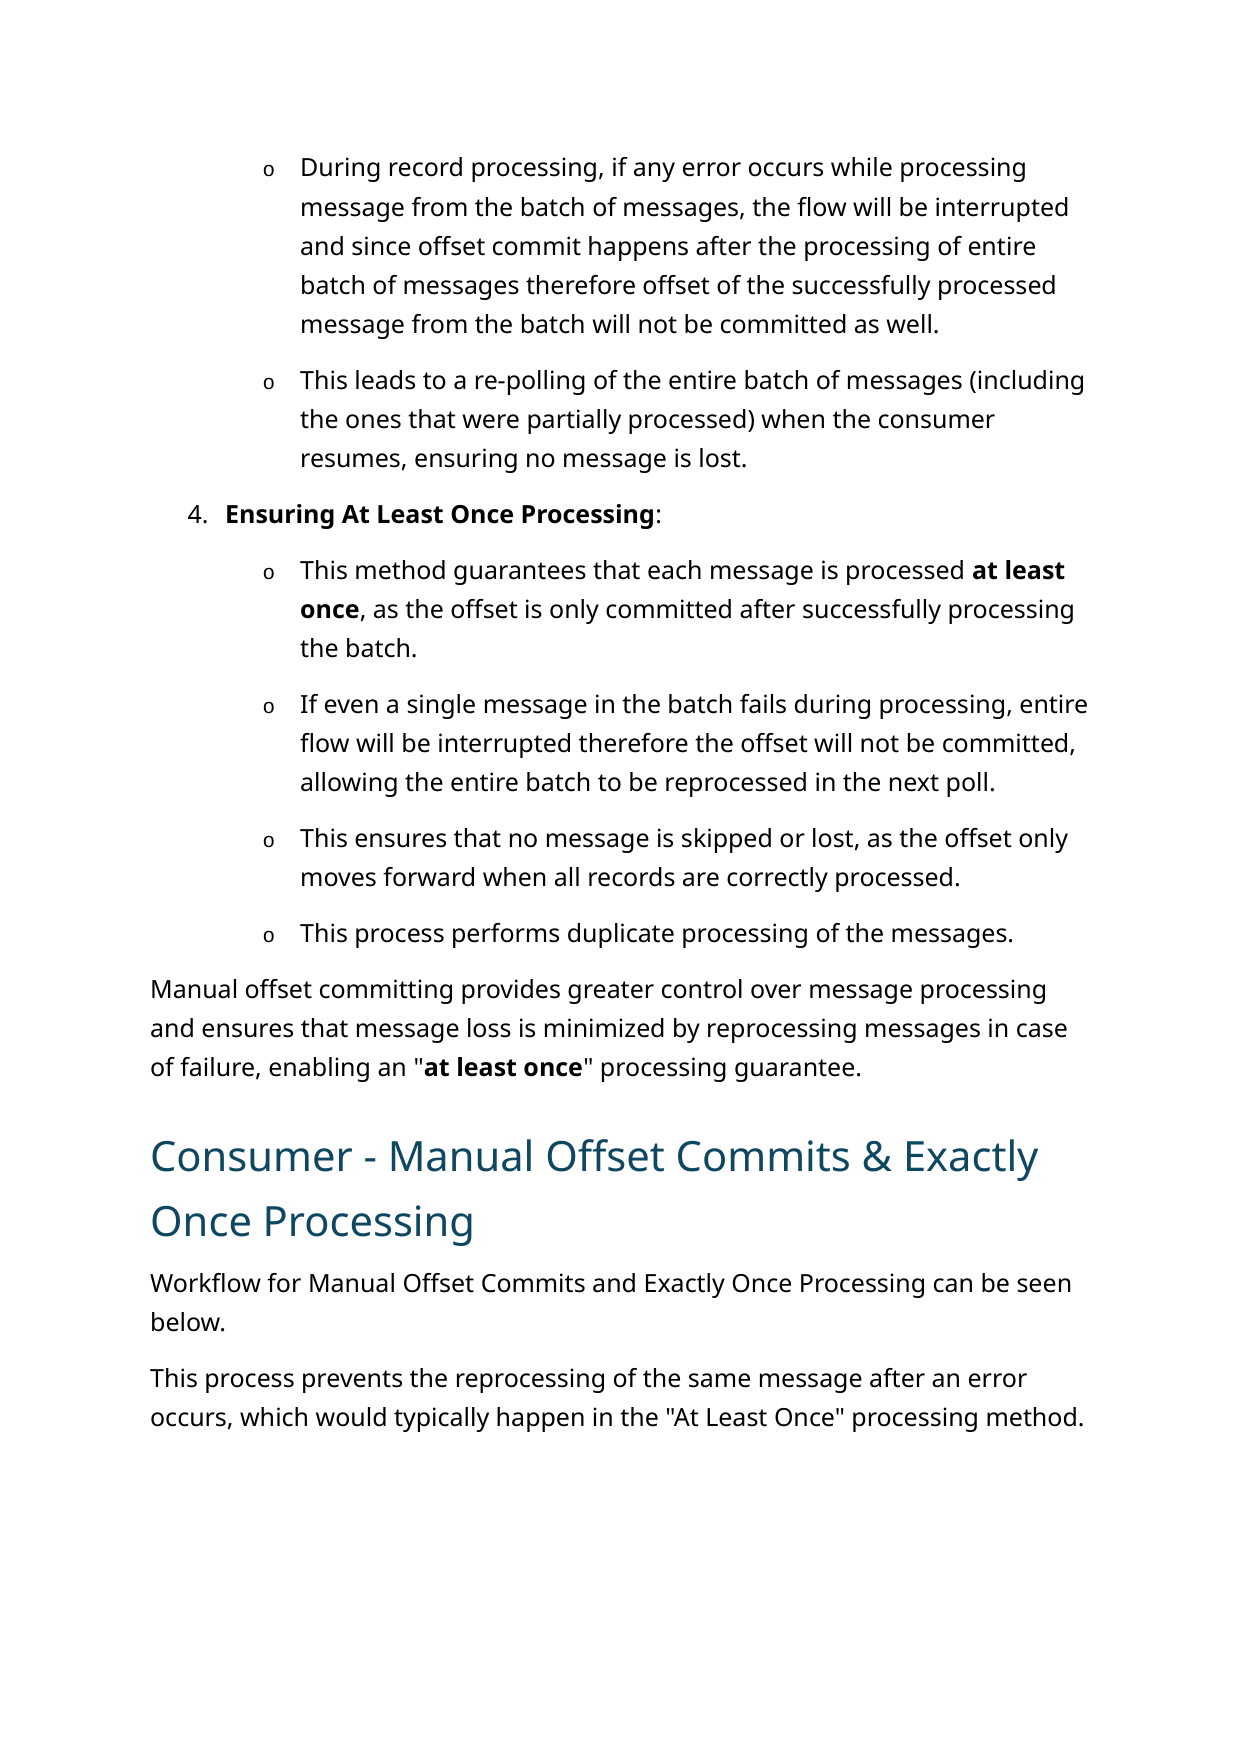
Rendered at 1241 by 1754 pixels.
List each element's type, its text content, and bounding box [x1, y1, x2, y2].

list If even a single message in the batch fails during processing, entire flow will be interrupted therefore the offset will not be committed, allowing the entire batch to be reprocessed in the next poll. [262, 687, 1090, 799]
text This process prevents the reprocessing of the same message after an error occurs, which would typically happen in the "At Least Once" processing method. [150, 1360, 1090, 1434]
list This ensures that no message is skipped or lost, as the offset only moves forward when all records are correctly processed. [262, 821, 1090, 894]
subtitle Consumer - Manual Offset Commits & Exactly Once Processing [150, 1127, 1090, 1249]
text Workflow for Manual Offset Commits and Exactly Once Processing can be seen below. [150, 1265, 1090, 1339]
text Manual offset committing provides greater control over message processing and ensures that message loss is minimized by reprocessing messages in case of failure, enabling an "at least once" processing guarantee. [150, 972, 1090, 1084]
list This method guarantees that each message is processed at least once, as the offset is only committed after successfully processing the batch. [262, 552, 1090, 665]
list During record processing, if any error occurs while processing message from the batch of messages, the flow will be interrupted and since offset commit happens after the processing of entire batch of messages therefore offset of the successfully processed message from the batch will not be committed as well. [262, 150, 1090, 341]
list Ensuring At Least Once Processing: [187, 497, 1090, 531]
list This leads to a re-polling of the entire batch of messages (including the ones that were partially processed) when the consumer resumes, ensuring no message is lost. [262, 362, 1090, 475]
list This process performs duplicate processing of the messages. [262, 916, 1090, 950]
